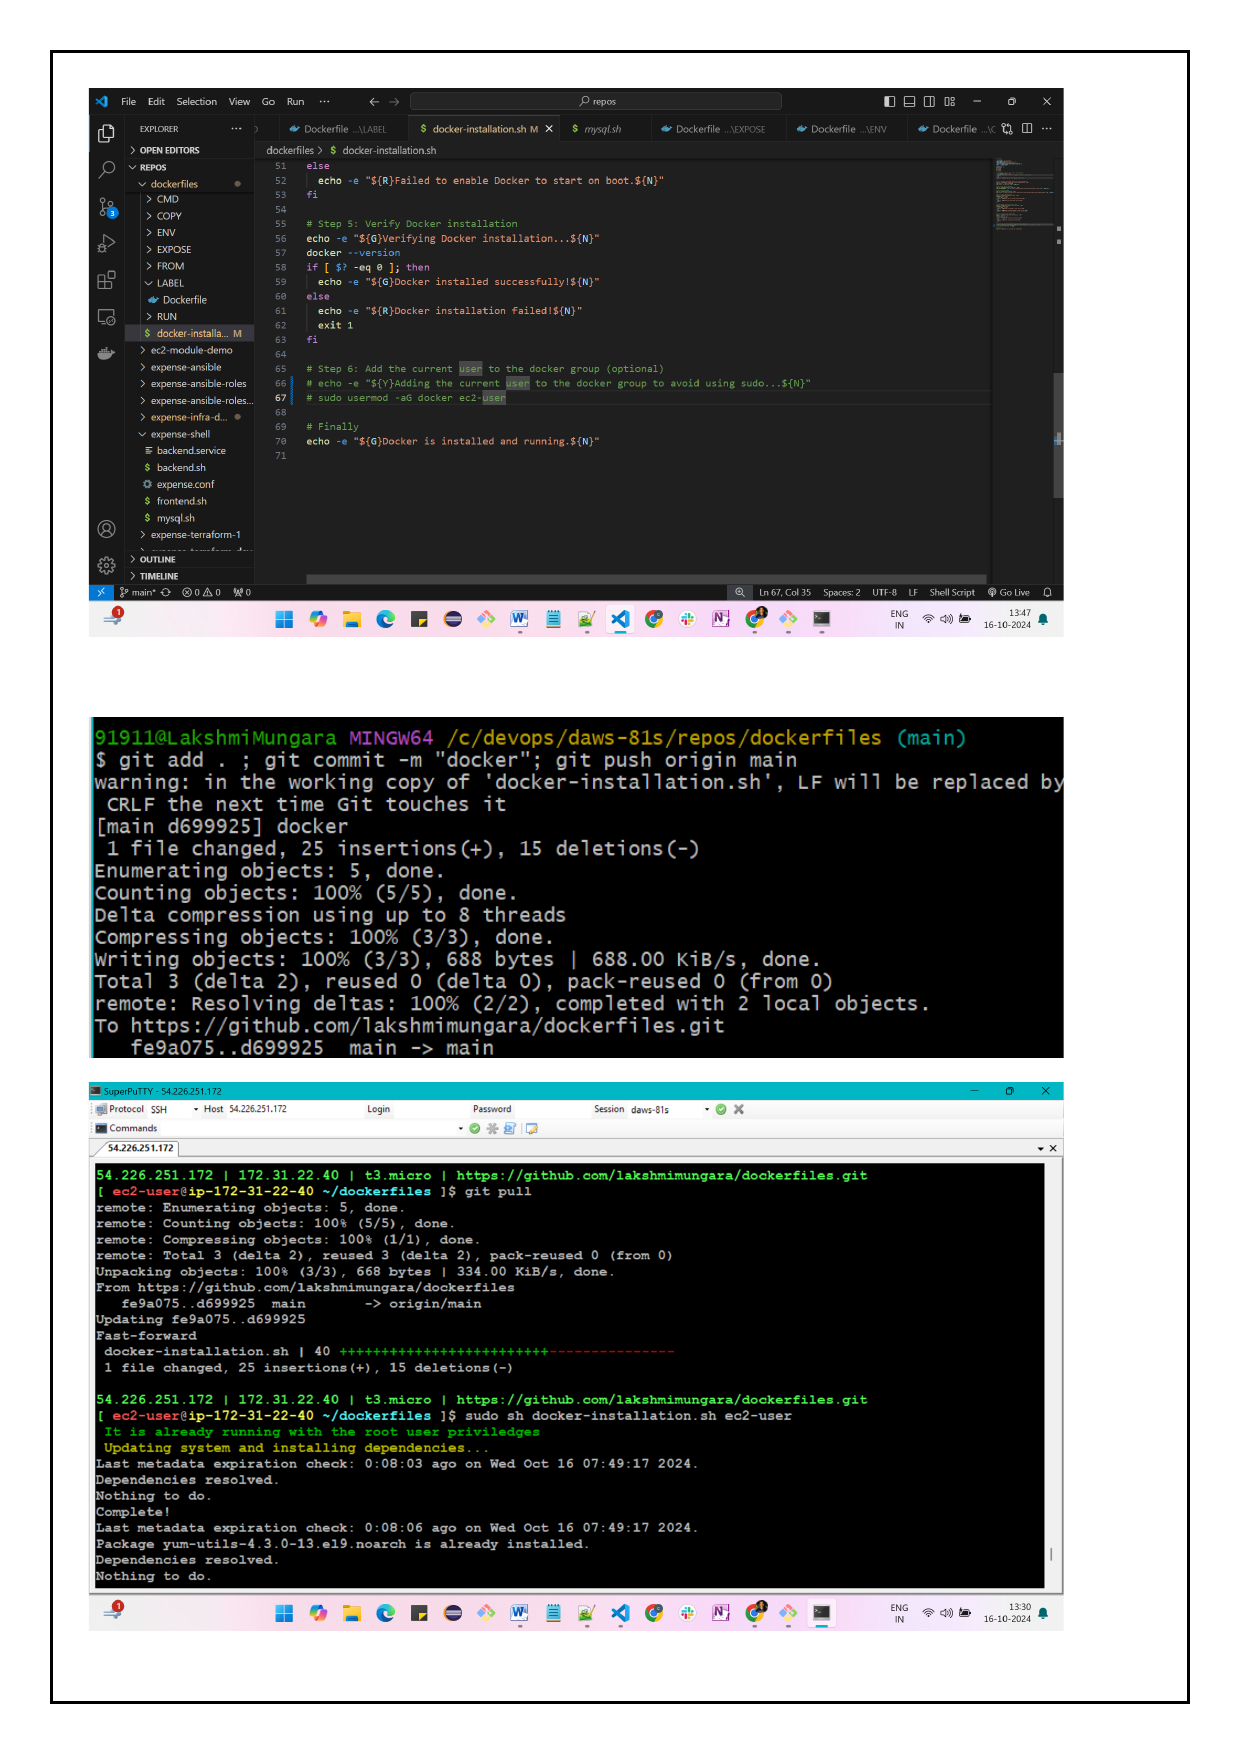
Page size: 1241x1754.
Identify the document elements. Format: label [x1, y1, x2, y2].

picture [88, 717, 1064, 1058]
picture [88, 1082, 1064, 1631]
picture [88, 88, 1064, 637]
